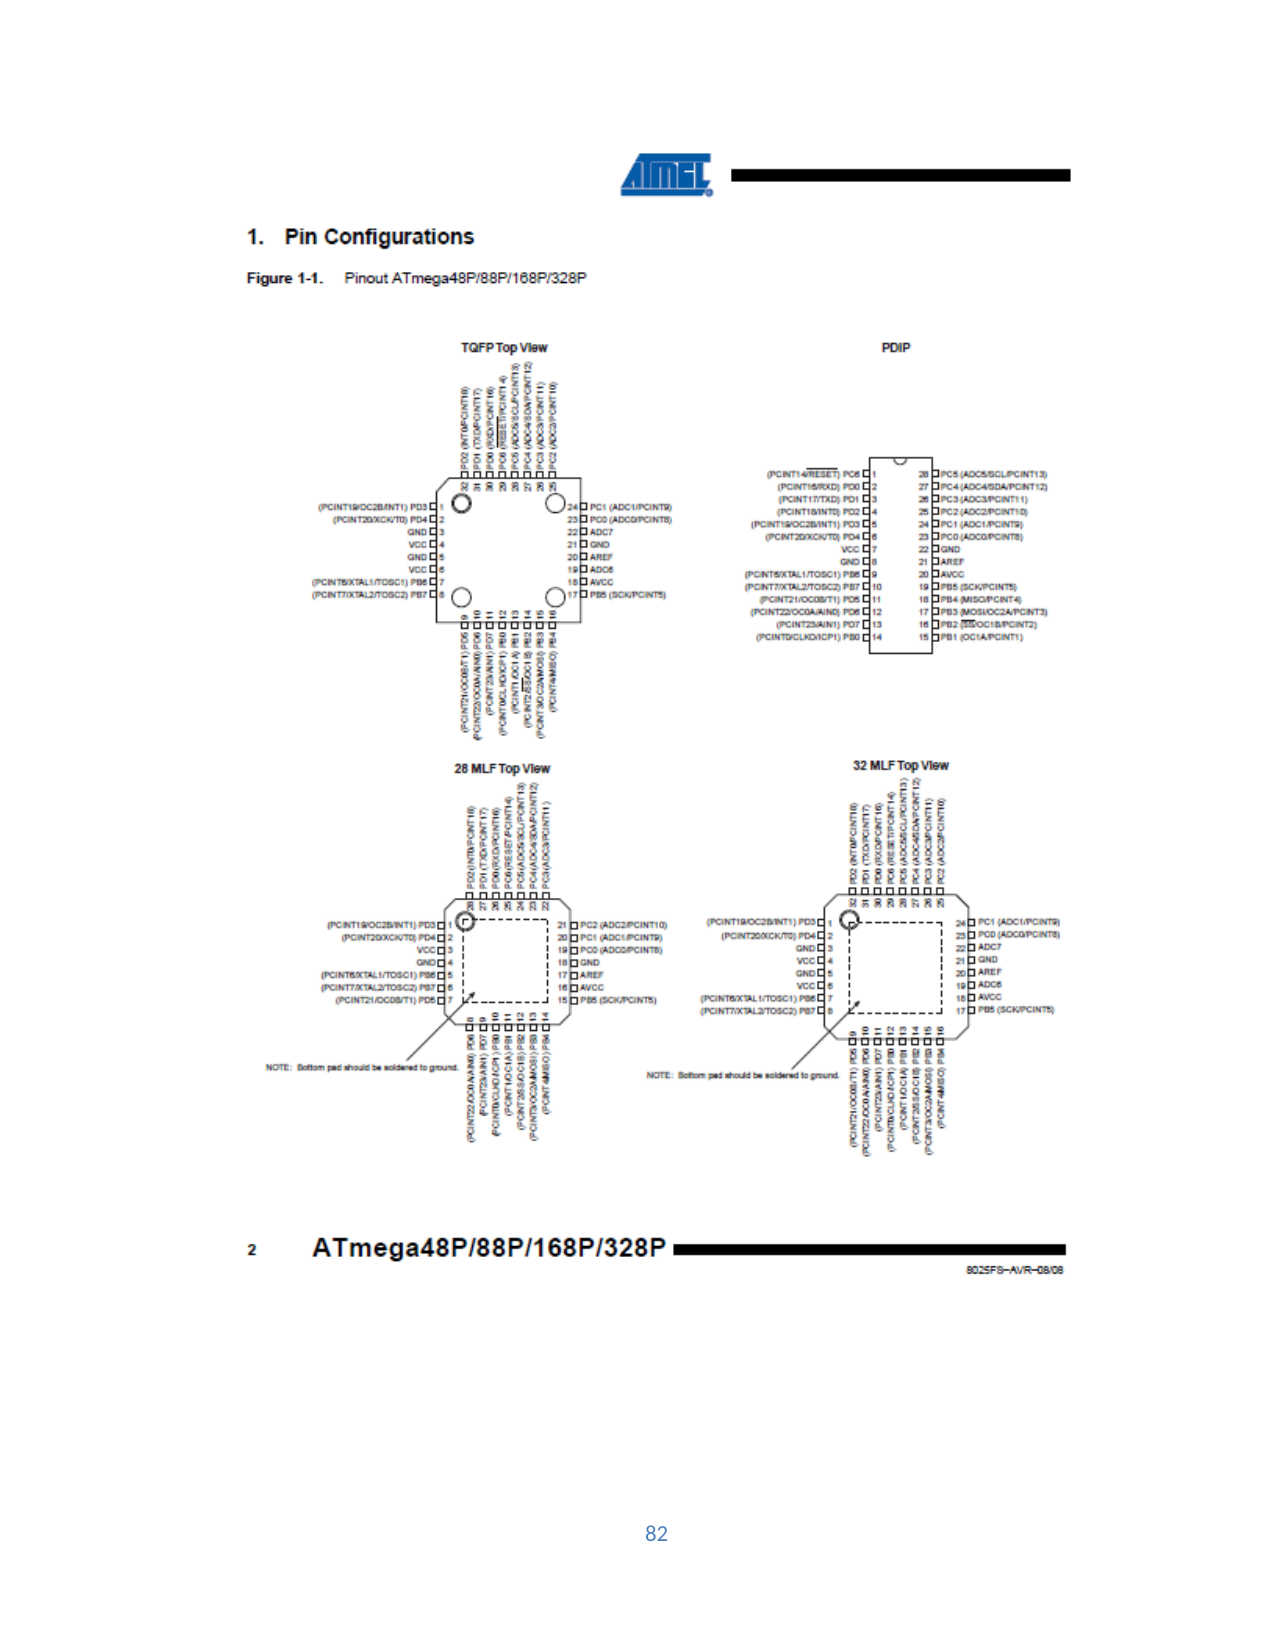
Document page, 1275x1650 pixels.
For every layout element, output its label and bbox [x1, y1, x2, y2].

picture [239, 150, 1074, 1282]
